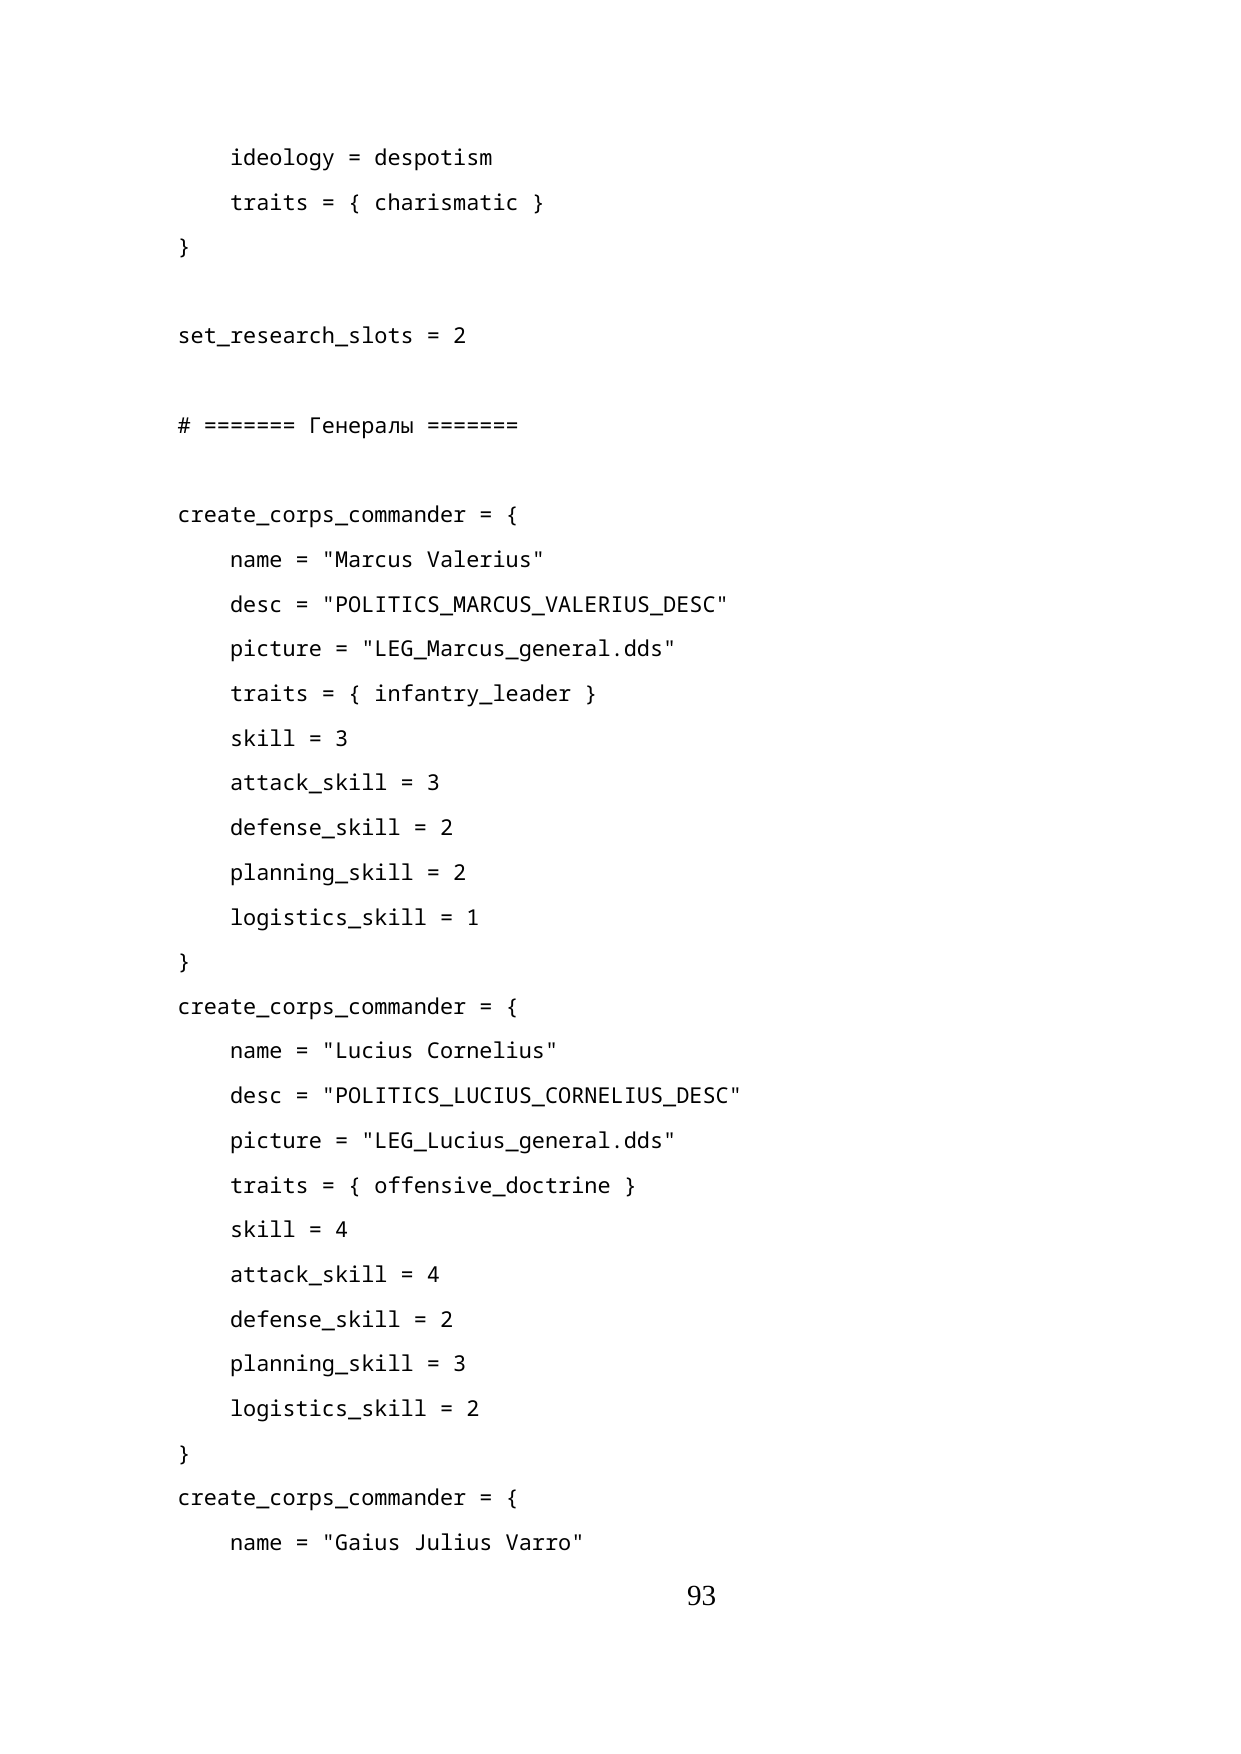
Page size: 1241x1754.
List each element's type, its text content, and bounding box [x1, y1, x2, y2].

text create_corps_commander = { [177, 1482, 1152, 1512]
text picture = "LEG_Lucius_general.dds" [177, 1125, 1152, 1155]
text defense_skill = 2 [177, 812, 1152, 842]
text # ======= Генералы ======= [177, 410, 1152, 440]
text } [177, 231, 1152, 261]
text defense_skill = 2 [177, 1304, 1152, 1333]
text planning_skill = 2 [177, 857, 1152, 887]
text traits = { offensive_doctrine } [177, 1169, 1152, 1199]
text planning_skill = 3 [177, 1348, 1152, 1378]
text name = "Gaius Julius Varro" [177, 1527, 1152, 1557]
text picture = "LEG_Marcus_general.dds" [177, 633, 1152, 663]
text traits = { infantry_leader } [177, 678, 1152, 708]
text ideology = despotism [177, 142, 1152, 172]
text } [177, 1438, 1152, 1467]
text attack_skill = 4 [177, 1259, 1152, 1289]
text name = "Lucius Cornelius" [177, 1036, 1152, 1065]
text skill = 4 [177, 1214, 1152, 1244]
text desc = "POLITICS_MARCUS_VALERIUS_DESC" [177, 589, 1152, 618]
text create_corps_commander = { [177, 991, 1152, 1021]
text skill = 3 [177, 723, 1152, 752]
text logistics_skill = 1 [177, 901, 1152, 931]
text traits = { charismatic } [177, 186, 1152, 216]
text } [177, 946, 1152, 976]
text attack_skill = 3 [177, 767, 1152, 797]
text desc = "POLITICS_LUCIUS_CORNELIUS_DESC" [177, 1080, 1152, 1110]
text logistics_skill = 2 [177, 1393, 1152, 1423]
text create_corps_commander = { [177, 499, 1152, 529]
text set_research_slots = 2 [177, 321, 1152, 350]
text name = "Marcus Valerius" [177, 544, 1152, 574]
